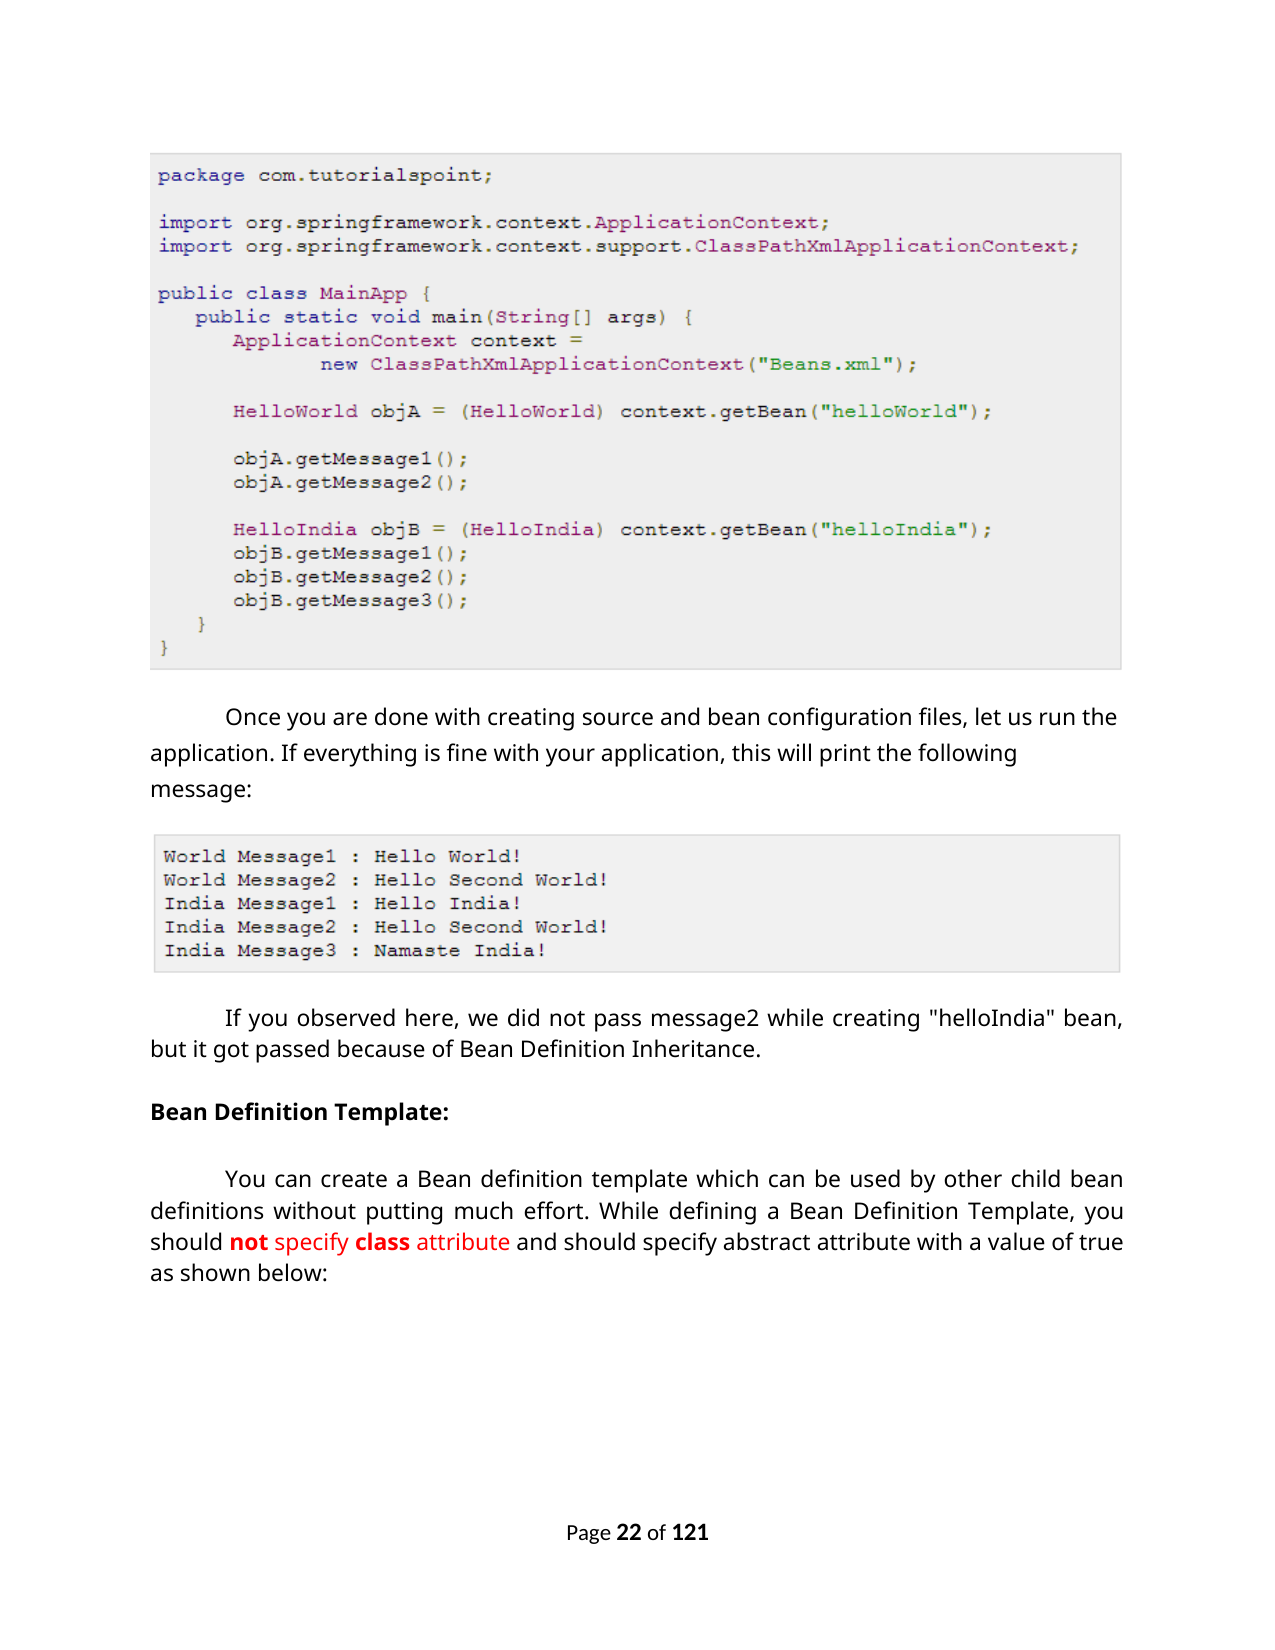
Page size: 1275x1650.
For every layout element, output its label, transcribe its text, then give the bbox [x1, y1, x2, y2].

text You can create a Bean definition template which can be used by other child bean definitions without putting much effort. While defining a Bean Definition Template, you should not specify class attribute and should specify abstract attribute with a value of true as shown below: [150, 1163, 1125, 1288]
picture [150, 830, 1125, 977]
text If you observed here, we did not pass message2 while creating "helloIndia" bean, but it got passed because of Bean Definition Inheritance. [150, 1002, 1125, 1064]
subtitle Bean Definition Template: [150, 1089, 1120, 1127]
picture [150, 150, 1125, 677]
text Once you are done with creating source and bean configuration files, let us run the application. If everything is fine with your application, this will print the following message: [150, 701, 1125, 804]
